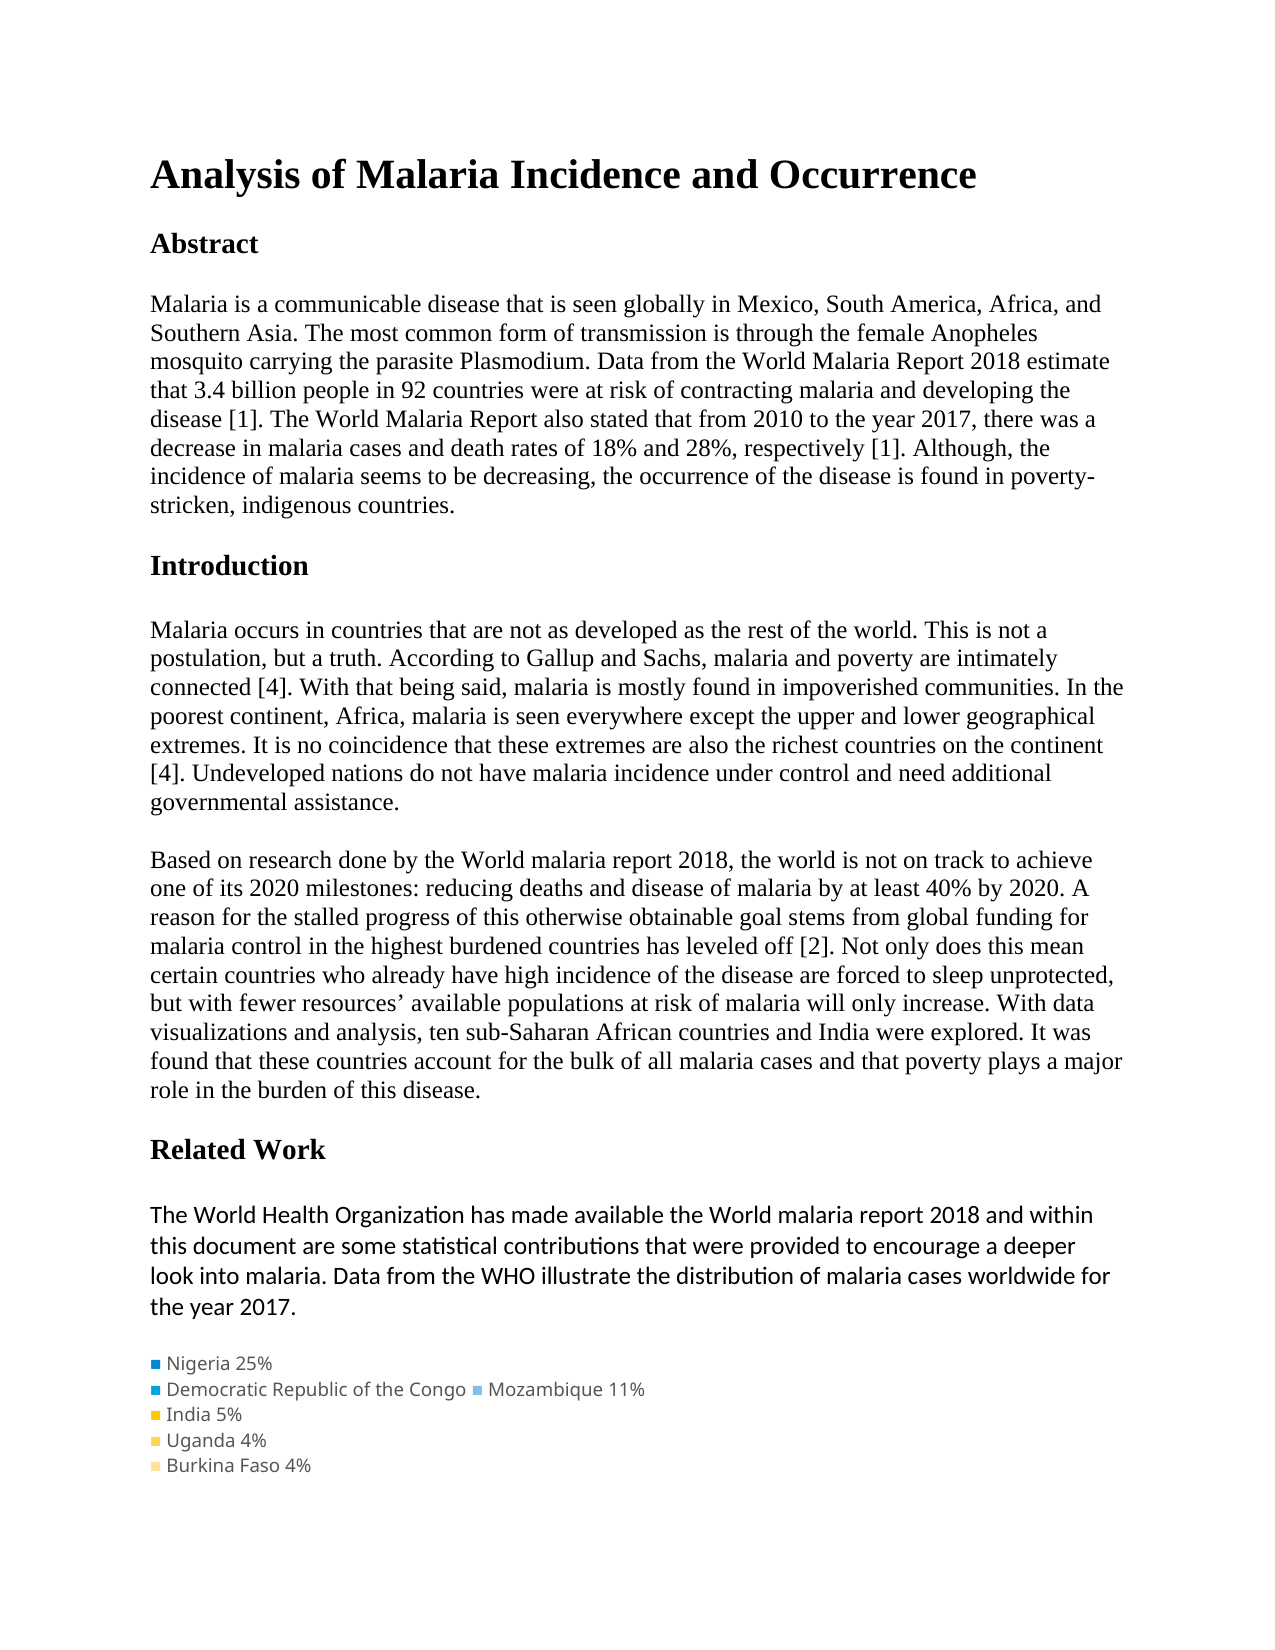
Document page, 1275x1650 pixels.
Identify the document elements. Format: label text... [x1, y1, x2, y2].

text Abstract [150, 227, 1125, 260]
text Malaria is a communicable disease that is seen globally in Mexico, South America, Africa, and Southern Asia. The most common form of transmission is through the female Anopheles mosquito carrying the parasite Plasmodium. Data from the World Malaria Report 2018 estimate that 3.4 billion people in 92 countries were at risk of contracting malaria and developing the disease [1]. The World Malaria Report also stated that from 2010 to the year 2017, there was a decrease in malaria cases and death rates of 18% and 28%, respectively [1]. Although, the incidence of malaria seems to be decreasing, the occurrence of the disease is found in poverty-stricken, indigenous countries. [150, 289, 1125, 519]
text Introduction [150, 548, 1125, 581]
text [150, 1351, 1125, 1478]
text Related Work [150, 1132, 1125, 1166]
text Based on research done by the World malaria report 2018, the world is not on track to achieve one of its 2020 milestones: reducing deaths and disease of malaria by at least 40% by 2020. A reason for the stalled progress of this otherwise obtainable goal stems from global funding for malaria control in the highest burdened countries has leveled off [2]. Not only does this mean certain countries who already have high incidence of the disease are forced to sleep unprotected, but with fewer resources’ available populations at risk of malaria will only increase. With data visualizations and analysis, ten sub-Saharan African countries and India were explored. It was found that these countries account for the bulk of all malaria cases and that poverty plays a major role in the burden of this disease. [150, 845, 1125, 1103]
text Analysis of Malaria Incidence and Occurrence [150, 150, 1125, 198]
text The World Health Organization has made available the World malaria report 2018 and within this document are some statistical contributions that were provided to encourage a deeper look into malaria. Data from the WHO illustrate the distribution of malaria cases worldwide for the year 2017. [150, 1199, 1125, 1321]
text Malaria occurs in countries that are not as developed as the rest of the world. This is not a postulation, but a truth. According to Gallup and Sachs, malaria and poverty are intimately connected [4]. With that being said, malaria is mostly found in impoverished communities. In the poorest continent, Africa, malaria is seen everywhere except the upper and lower geographical extremes. It is no coincidence that these extremes are also the richest countries on the continent [4]. Undeveloped nations do not have malaria incidence under control and need additional governmental assistance. [150, 615, 1125, 816]
